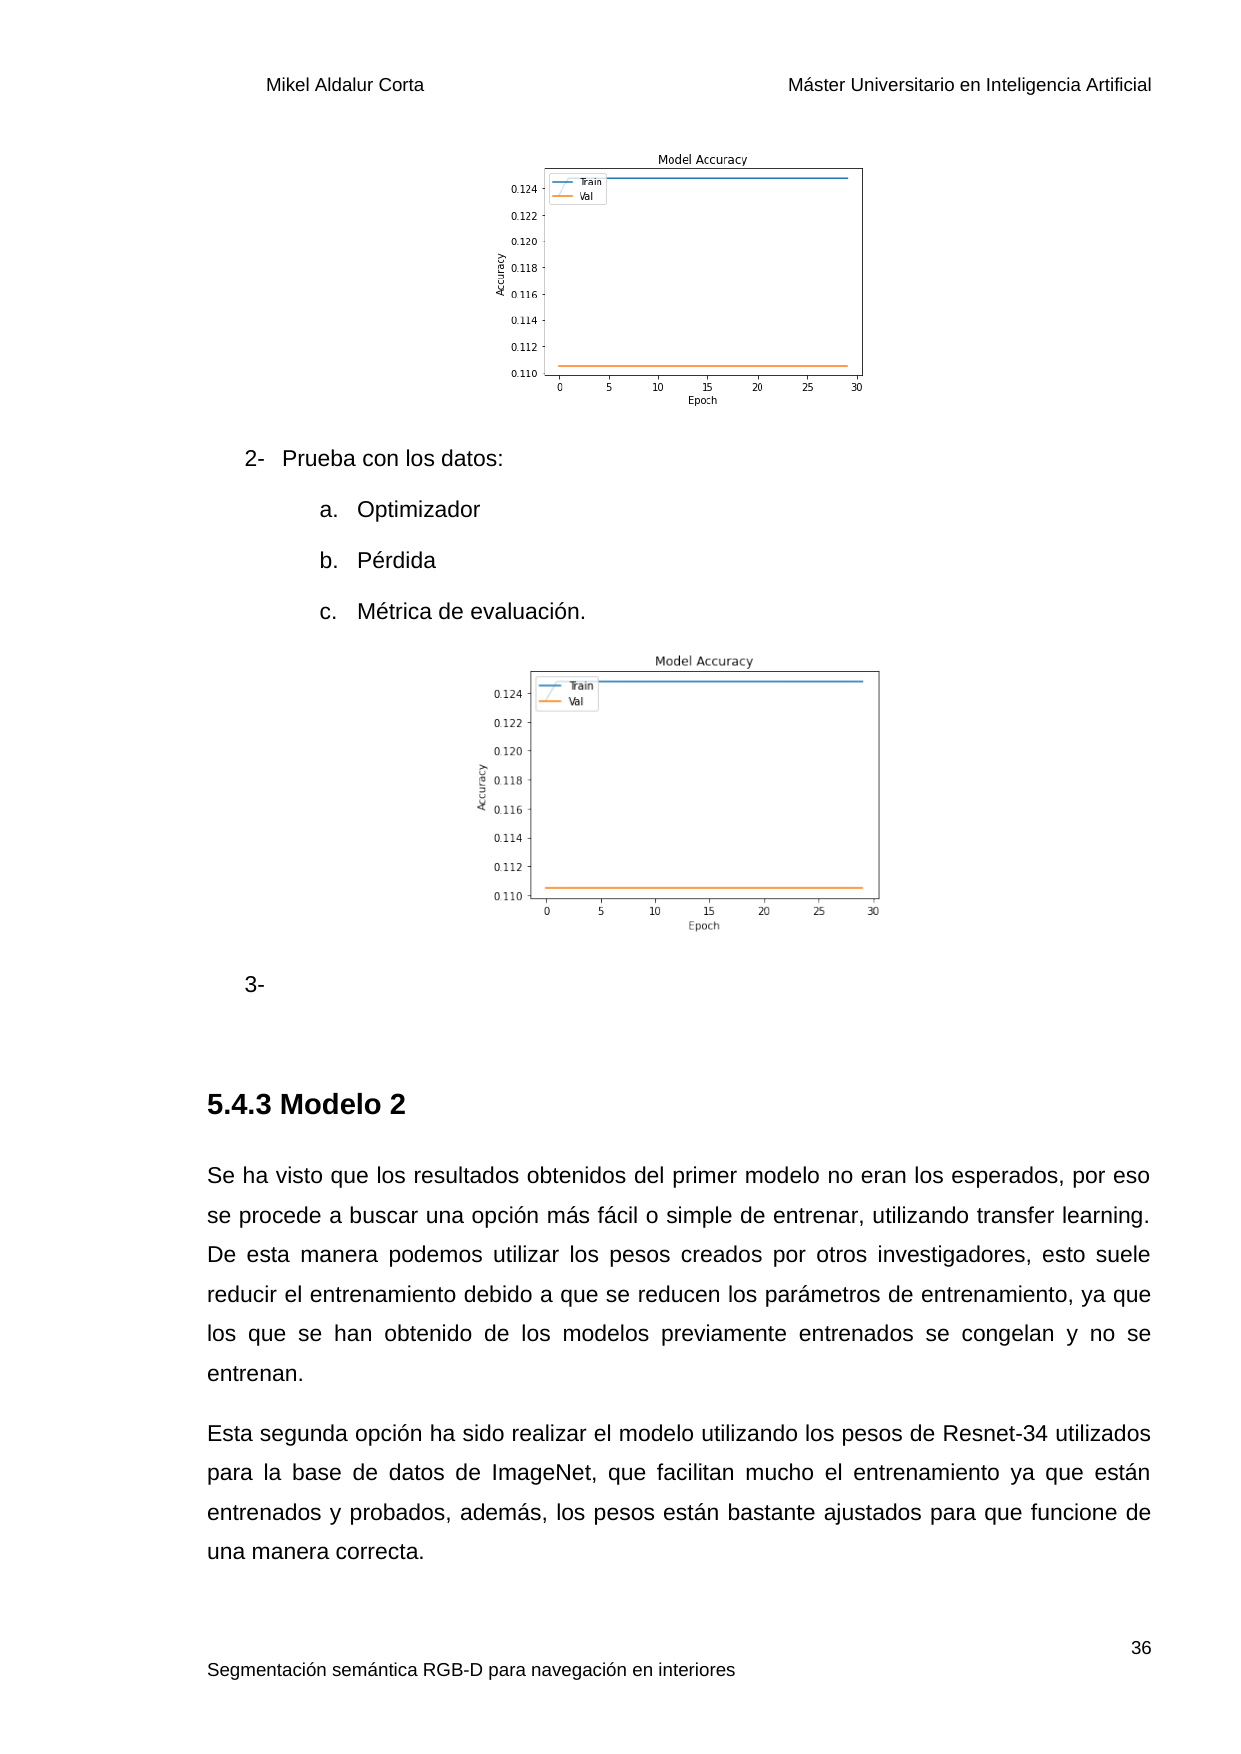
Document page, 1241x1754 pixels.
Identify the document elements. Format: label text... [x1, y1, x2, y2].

subtitle 5.4.3 Modelo 2 [207, 1087, 1152, 1120]
text Se ha visto que los resultados obtenidos del primer modelo no eran los esperados, por eso se procede a buscar una opción más fácil o simple de entrenar, utilizando transfer learning. De esta manera podemos utilizar los pesos creados por otros investigadores, esto suele reducir el entrenamiento debido a que se reducen los parámetros de entrenamiento, ya que los que se han obtenido de los modelos previamente entrenados se congelan y no se entrenan. [207, 1162, 1152, 1386]
list Pérdida [319, 547, 1152, 573]
list Prueba con los datos: [244, 444, 1152, 471]
list Optimizador [319, 496, 1152, 522]
picture [471, 648, 887, 938]
picture [490, 147, 869, 411]
list Métrica de evaluación. [319, 598, 1152, 624]
text Esta segunda opción ha sido realizar el modelo utilizando los pesos de Resnet-34 utilizados para la base de datos de ImageNet, que facilitan mucho el entrenamiento ya que están entrenados y probados, además, los pesos están bastante ajustados para que funcione de una manera correcta. [207, 1420, 1152, 1564]
